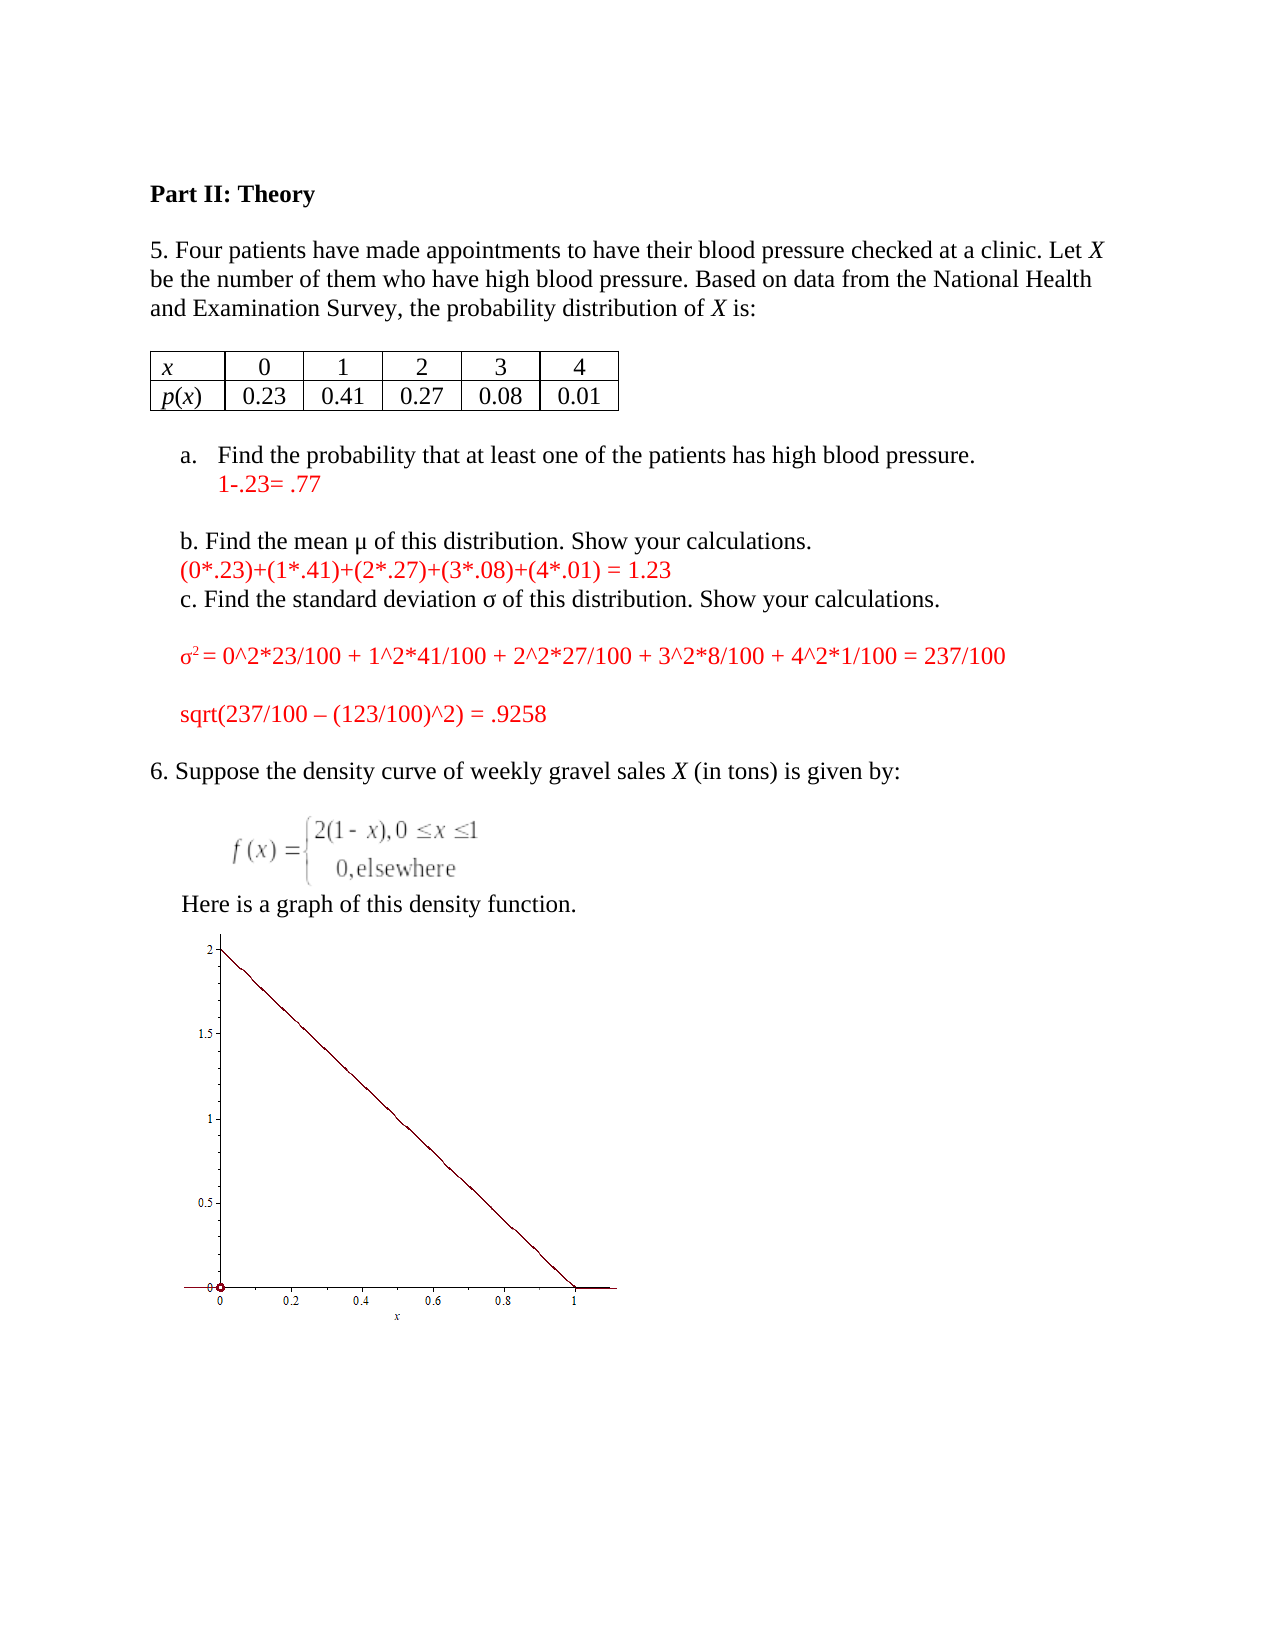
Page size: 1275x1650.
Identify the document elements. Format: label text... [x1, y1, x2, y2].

text sqrt(237/100 – (123/100)^2) = .9258 [150, 699, 1125, 727]
table_header 0 [226, 352, 303, 380]
table_cell 0.01 [541, 381, 618, 410]
picture [156, 918, 636, 1334]
table_header 1 [304, 352, 382, 380]
text c. Find the standard deviation σ of this distribution. Show your calculations. [180, 584, 1125, 612]
text Part II: Theory [150, 179, 1125, 207]
table_cell 0.27 [383, 381, 461, 410]
table_header x [151, 352, 224, 380]
table_cell 0.41 [304, 381, 382, 410]
text b. Find the mean μ of this distribution. Show your calculations. [180, 526, 1125, 555]
table_header 4 [541, 352, 618, 380]
text (0*.23)+(1*.41)+(2*.27)+(3*.08)+(4*.01) = 1.23 [180, 555, 1125, 584]
text 5. Four patients have made appointments to have their blood pressure checked at a clinic. Let X be the number of them who have high blood pressure. Based on data from the National Health and Examination Survey, the probability distribution of X is: [150, 236, 1125, 322]
list Find the probability that at least one of the patients has high blood pressure. [180, 440, 1125, 469]
table_header 2 [383, 352, 461, 380]
list 1-.23= .77 [217, 469, 1125, 497]
text 6. Suppose the density curve of weekly gravel sales X (in tons) is given by: [150, 756, 1125, 785]
text σ2 = 0^2*23/100 + 1^2*41/100 + 2^2*27/100 + 3^2*8/100 + 4^2*1/100 = 237/100 [150, 641, 1125, 670]
table_cell p(x) [151, 381, 224, 410]
table_cell 0.08 [462, 381, 539, 410]
text Here is a graph of this density function. [150, 889, 1125, 918]
table_header 3 [462, 352, 539, 380]
table_cell 0.23 [226, 381, 303, 410]
